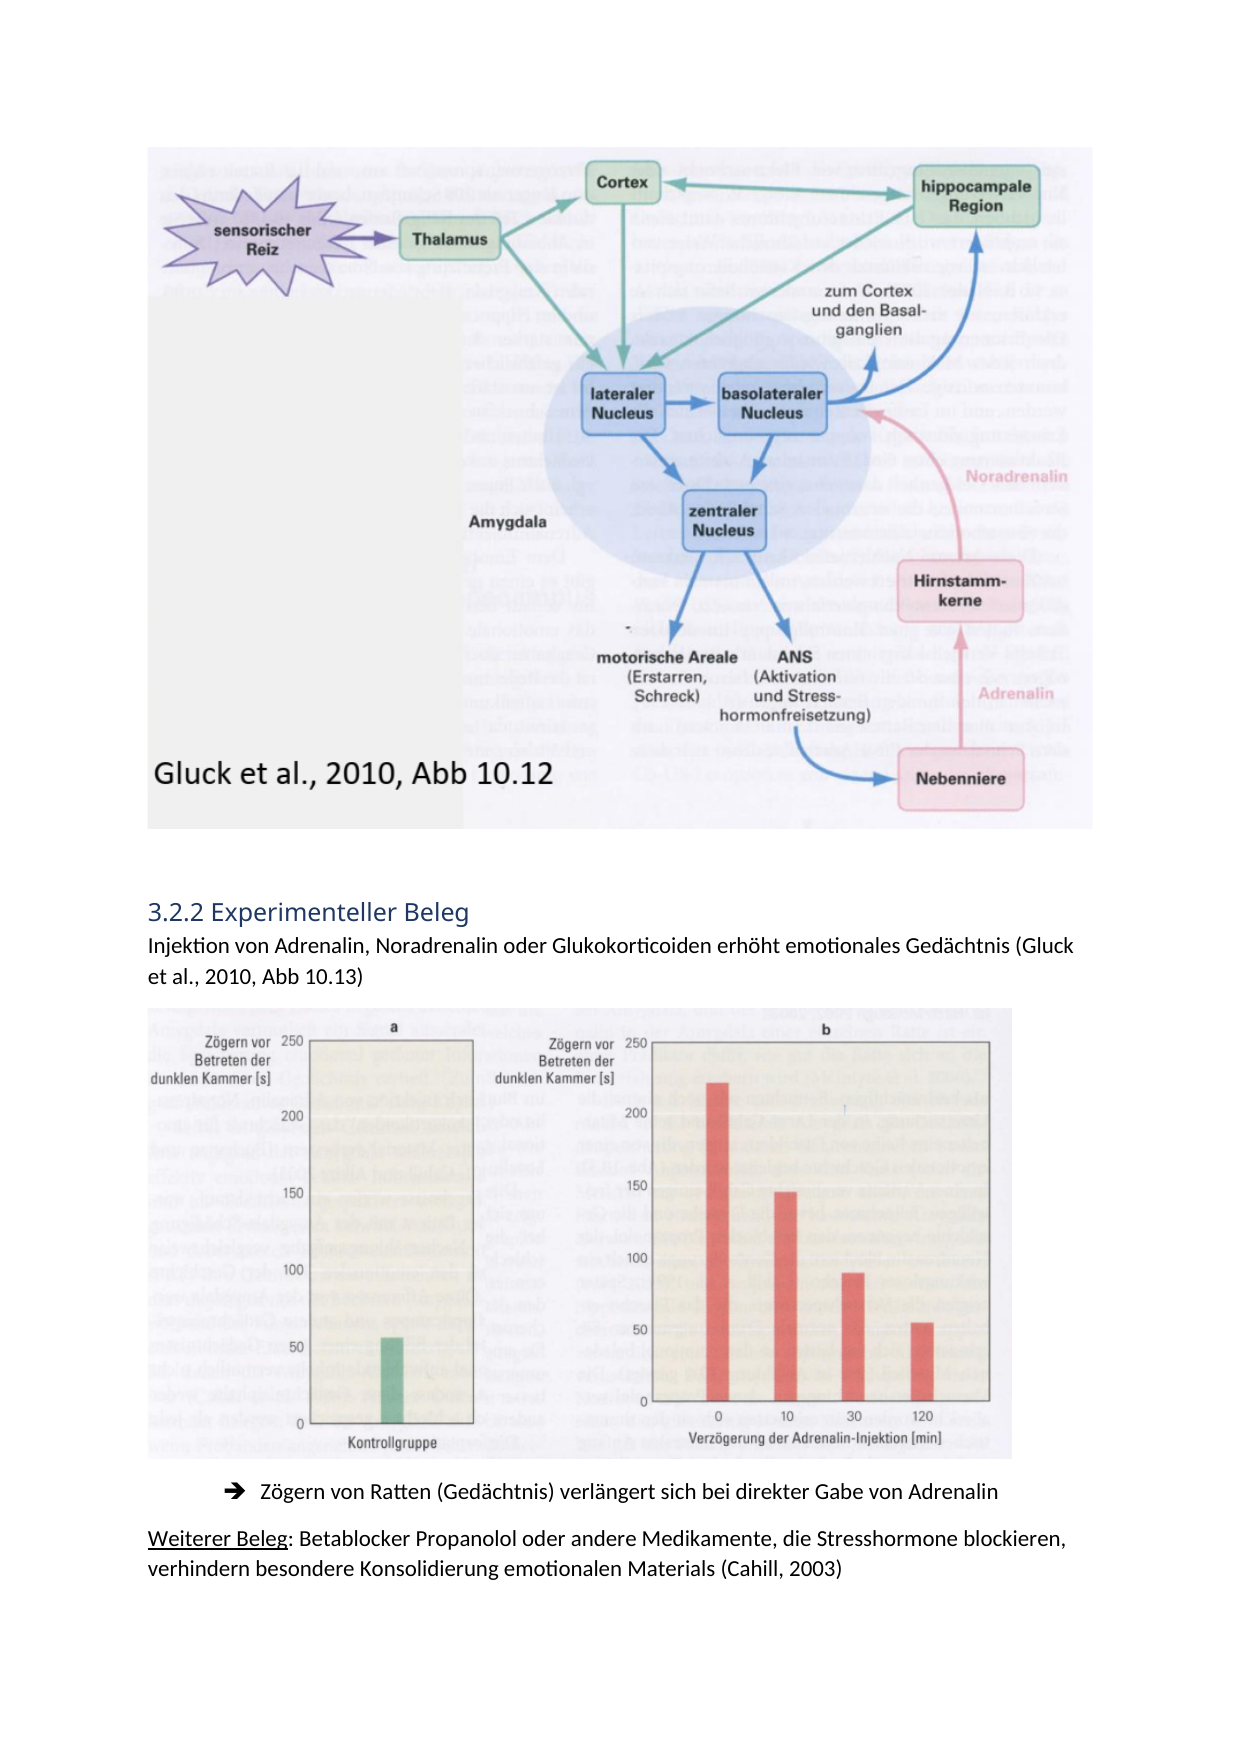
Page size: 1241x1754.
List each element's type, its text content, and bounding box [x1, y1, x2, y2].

picture [147, 1008, 1012, 1459]
picture [147, 147, 1093, 829]
text Injektion von Adrenalin, Noradrenalin oder Glukokorticoiden erhöht emotionales Gedächtnis (Gluck et al., 2010, Abb 10.13) [148, 932, 1093, 990]
list Zögern von Ratten (Gedächtnis) verlängert sich bei direkter Gabe von Adrenalin [223, 1477, 1093, 1506]
subtitle 3.2.2 Experimenteller Beleg [148, 895, 1093, 929]
text Weiterer Beleg: Betablocker Propanolol oder andere Medikamente, die Stresshormone blockieren, verhindern besondere Konsolidierung emotionalen Materials (Cahill, 2003) [148, 1524, 1093, 1583]
